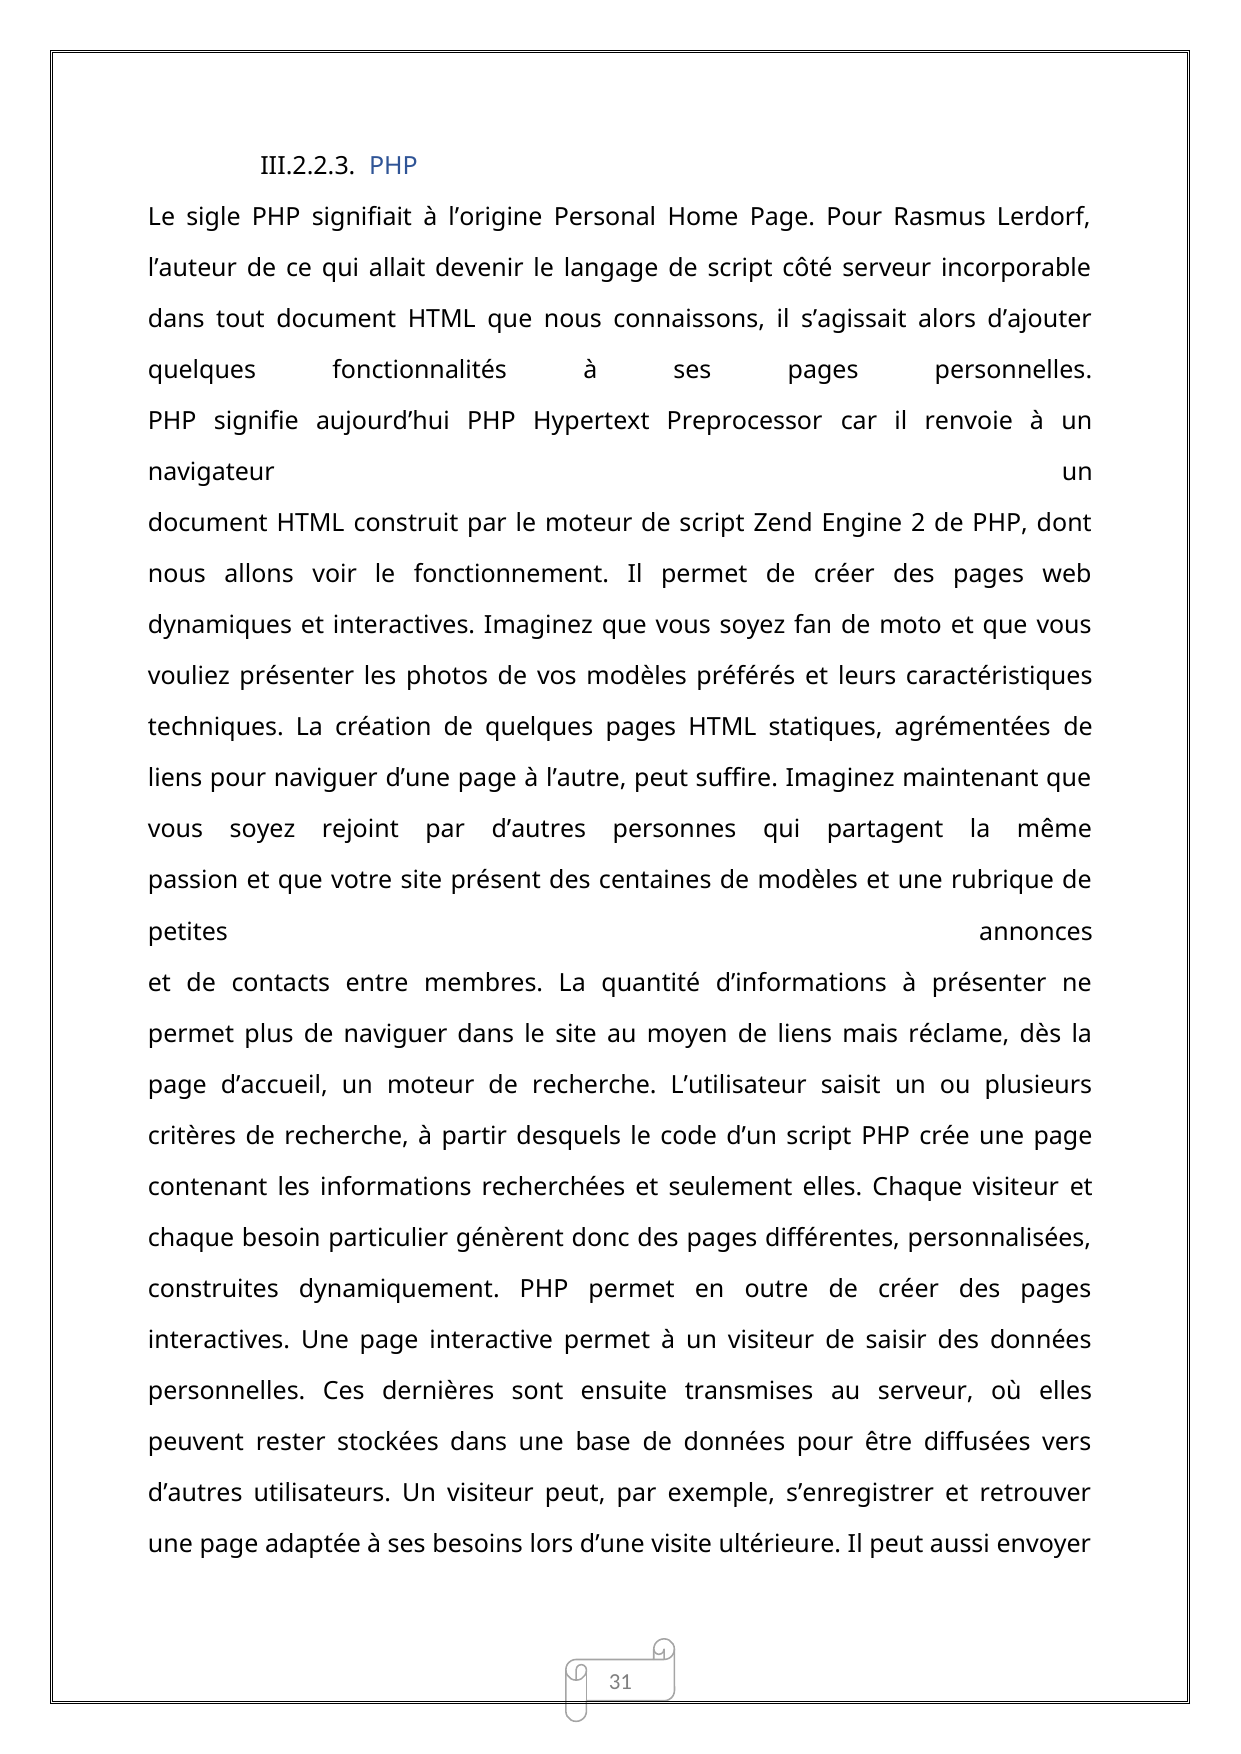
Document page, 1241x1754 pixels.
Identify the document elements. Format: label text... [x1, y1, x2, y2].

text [148, 199, 1093, 1560]
subtitle PHP [260, 148, 1093, 182]
